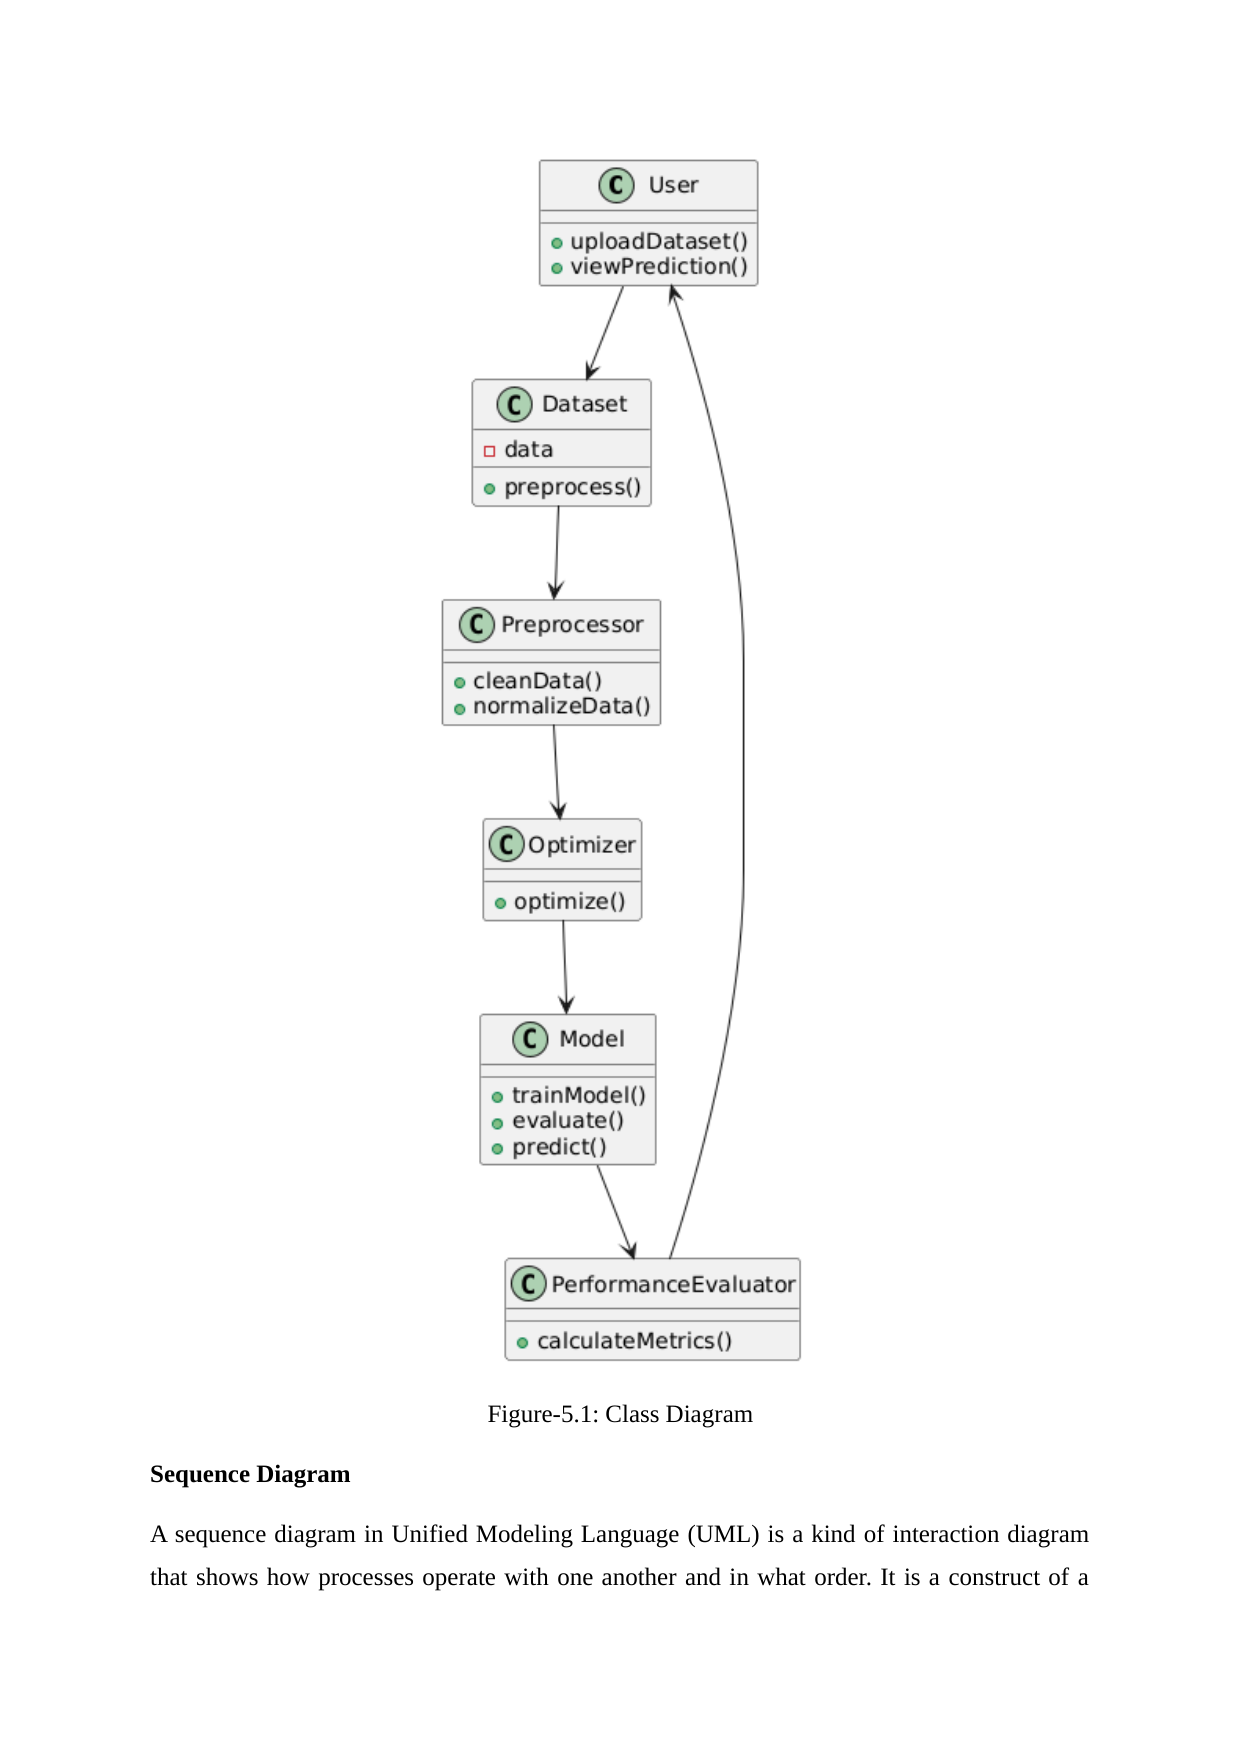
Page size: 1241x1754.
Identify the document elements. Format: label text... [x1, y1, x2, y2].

text Figure-5.1: Class Diagram [150, 1399, 1090, 1428]
text Sequence Diagram [150, 1459, 1090, 1488]
picture [431, 150, 809, 1369]
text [150, 1519, 1090, 1591]
